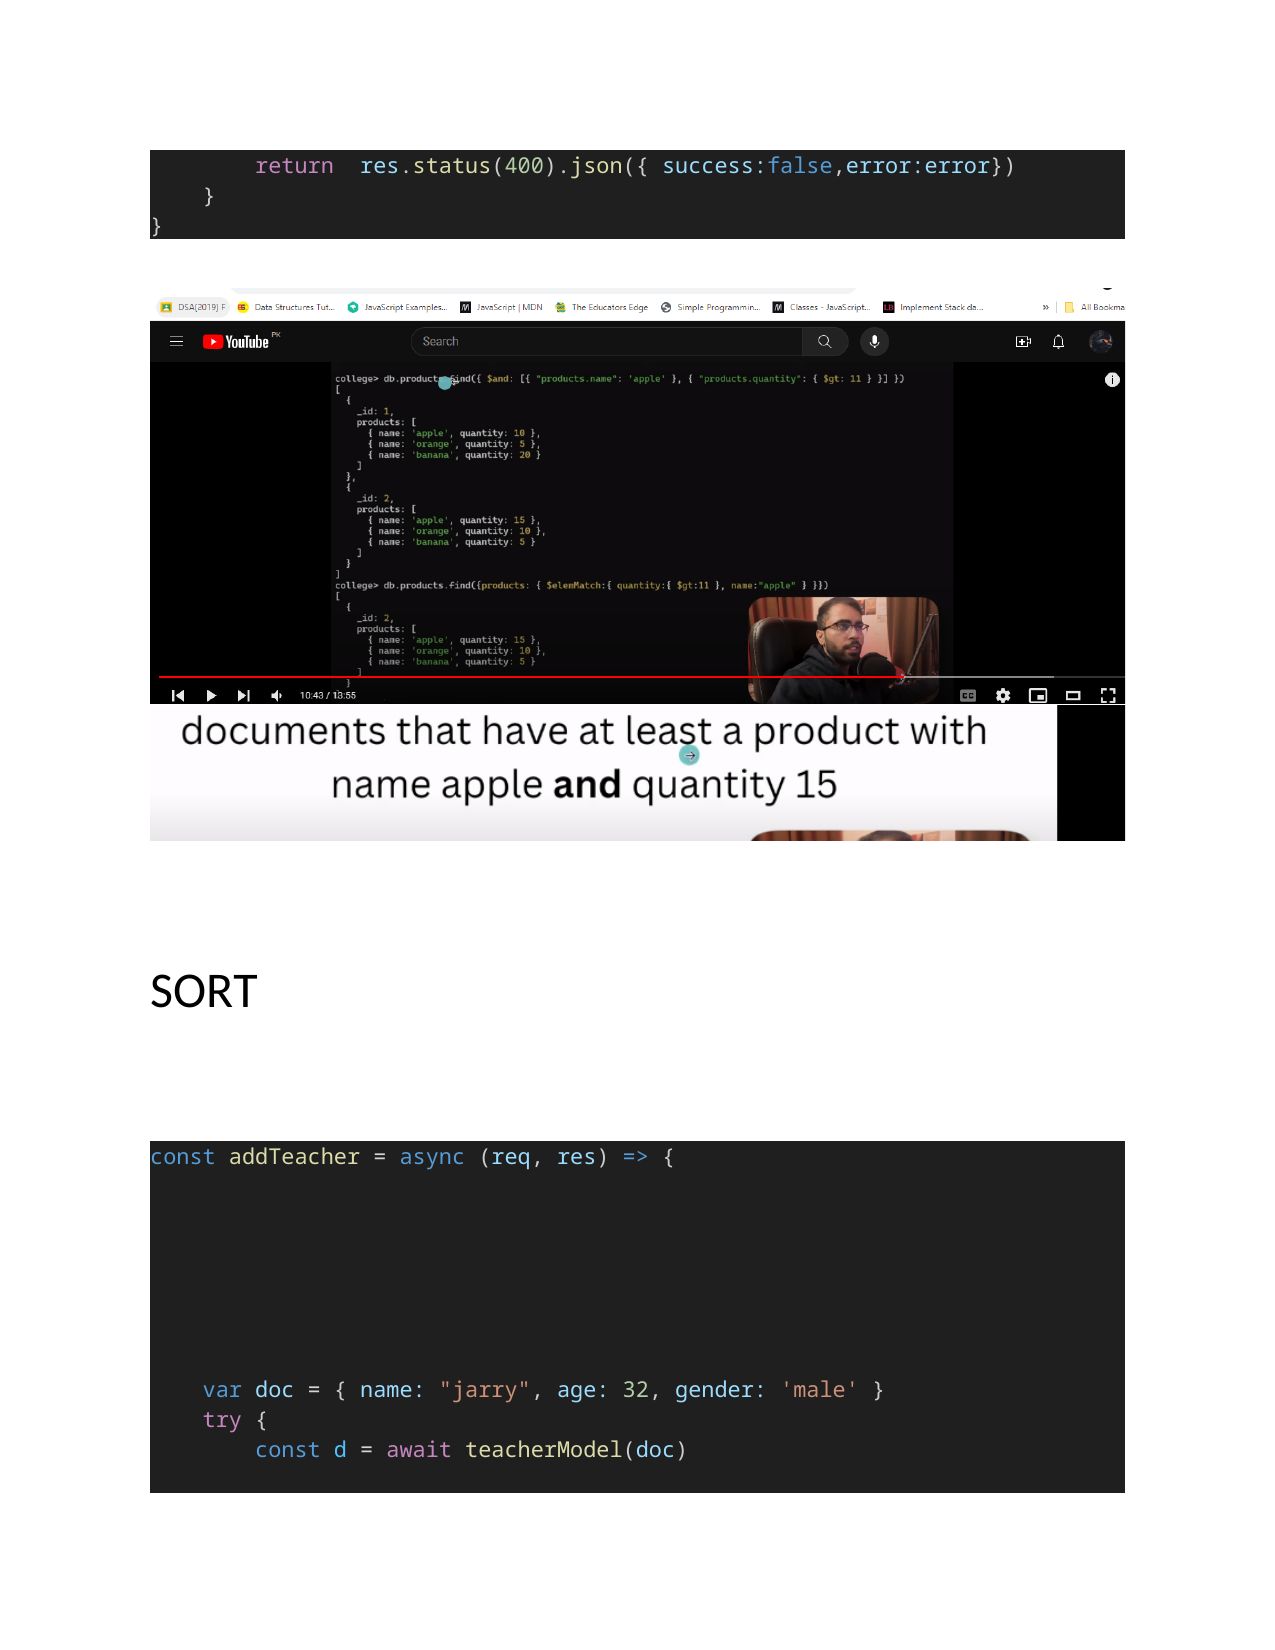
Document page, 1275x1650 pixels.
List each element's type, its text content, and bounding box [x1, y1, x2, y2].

text try { [150, 1404, 1125, 1434]
text const addTeacher = async (req, res) => { [150, 1141, 1125, 1171]
text } [150, 180, 1125, 209]
text SORT [150, 959, 1125, 1020]
text return res.status(400).json({ success:false,error:error}) [150, 150, 1125, 180]
picture [150, 288, 1125, 704]
text var doc = { name: "jarry", age: 32, gender: 'male' } [150, 1374, 1125, 1404]
picture [150, 705, 1125, 841]
text } [150, 209, 1125, 239]
text const d = await teacherModel(doc) [150, 1434, 1125, 1463]
